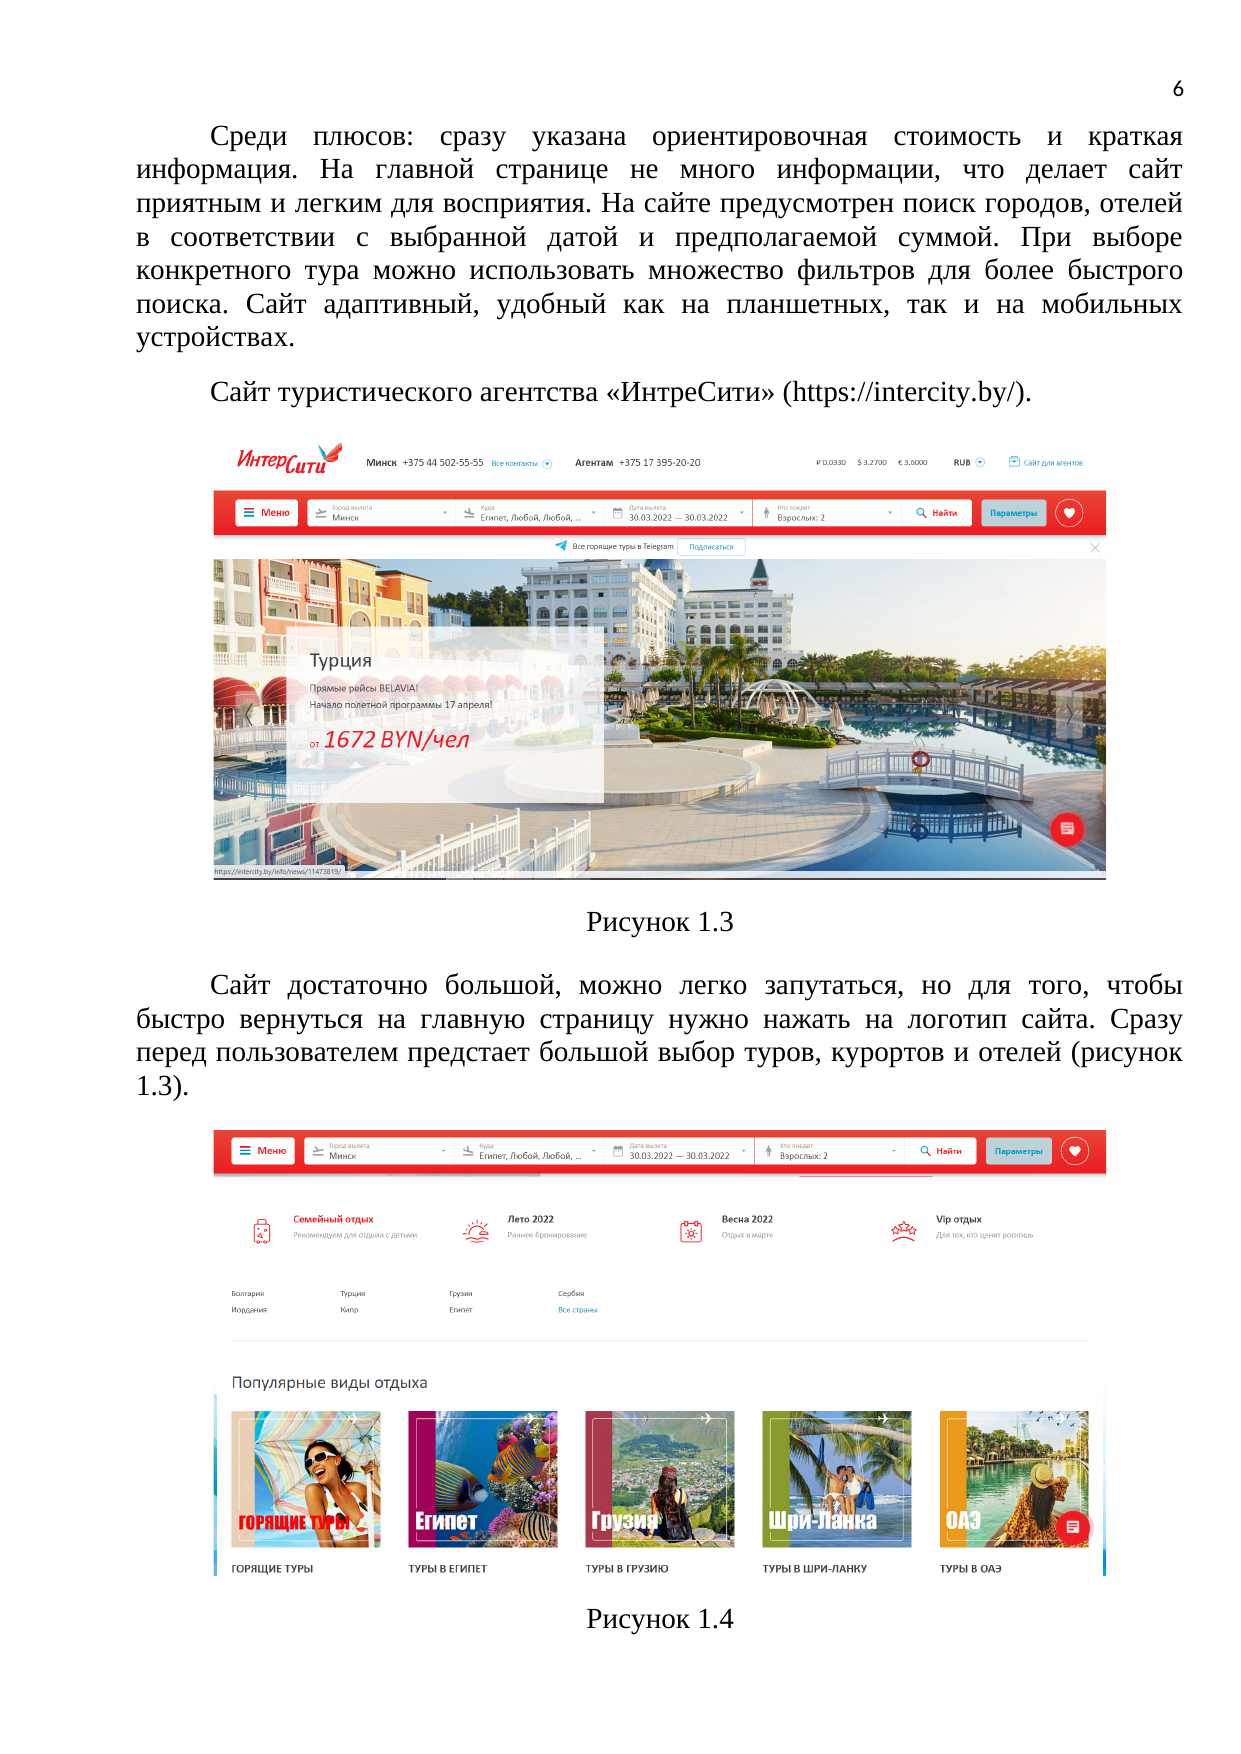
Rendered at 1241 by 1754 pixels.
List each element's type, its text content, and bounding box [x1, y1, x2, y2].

text Сайт достаточно большой, можно легко запутаться, но для того, чтобы быстро вернуться на главную страницу нужно нажать на логотип сайта. Сразу перед пользователем предстает большой выбор туров, курортов и отелей (рисунок 1.3). [136, 967, 1184, 1101]
text Среди плюсов: сразу указана ориентировочная стоимость и краткая информация. На главной странице не много информации, что делает сайт приятным и легким для восприятия. На сайте предусмотрен поиск городов, отелей в соответствии с выбранной датой и предполагаемой суммой. При выборе конкретного тура можно использовать множество фильтров для более быстрого поиска. Сайт адаптивный, удобный как на планшетных, так и на мобильных устройствах. [136, 118, 1184, 353]
text Сайт туристического агентства «ИнтреСити» (https://intercity.by/). [136, 374, 1184, 407]
text Рисунок 1.4 [136, 1601, 1184, 1634]
picture [213, 1130, 1107, 1576]
text Рисунок 1.3 [136, 904, 1184, 938]
picture [213, 436, 1107, 880]
